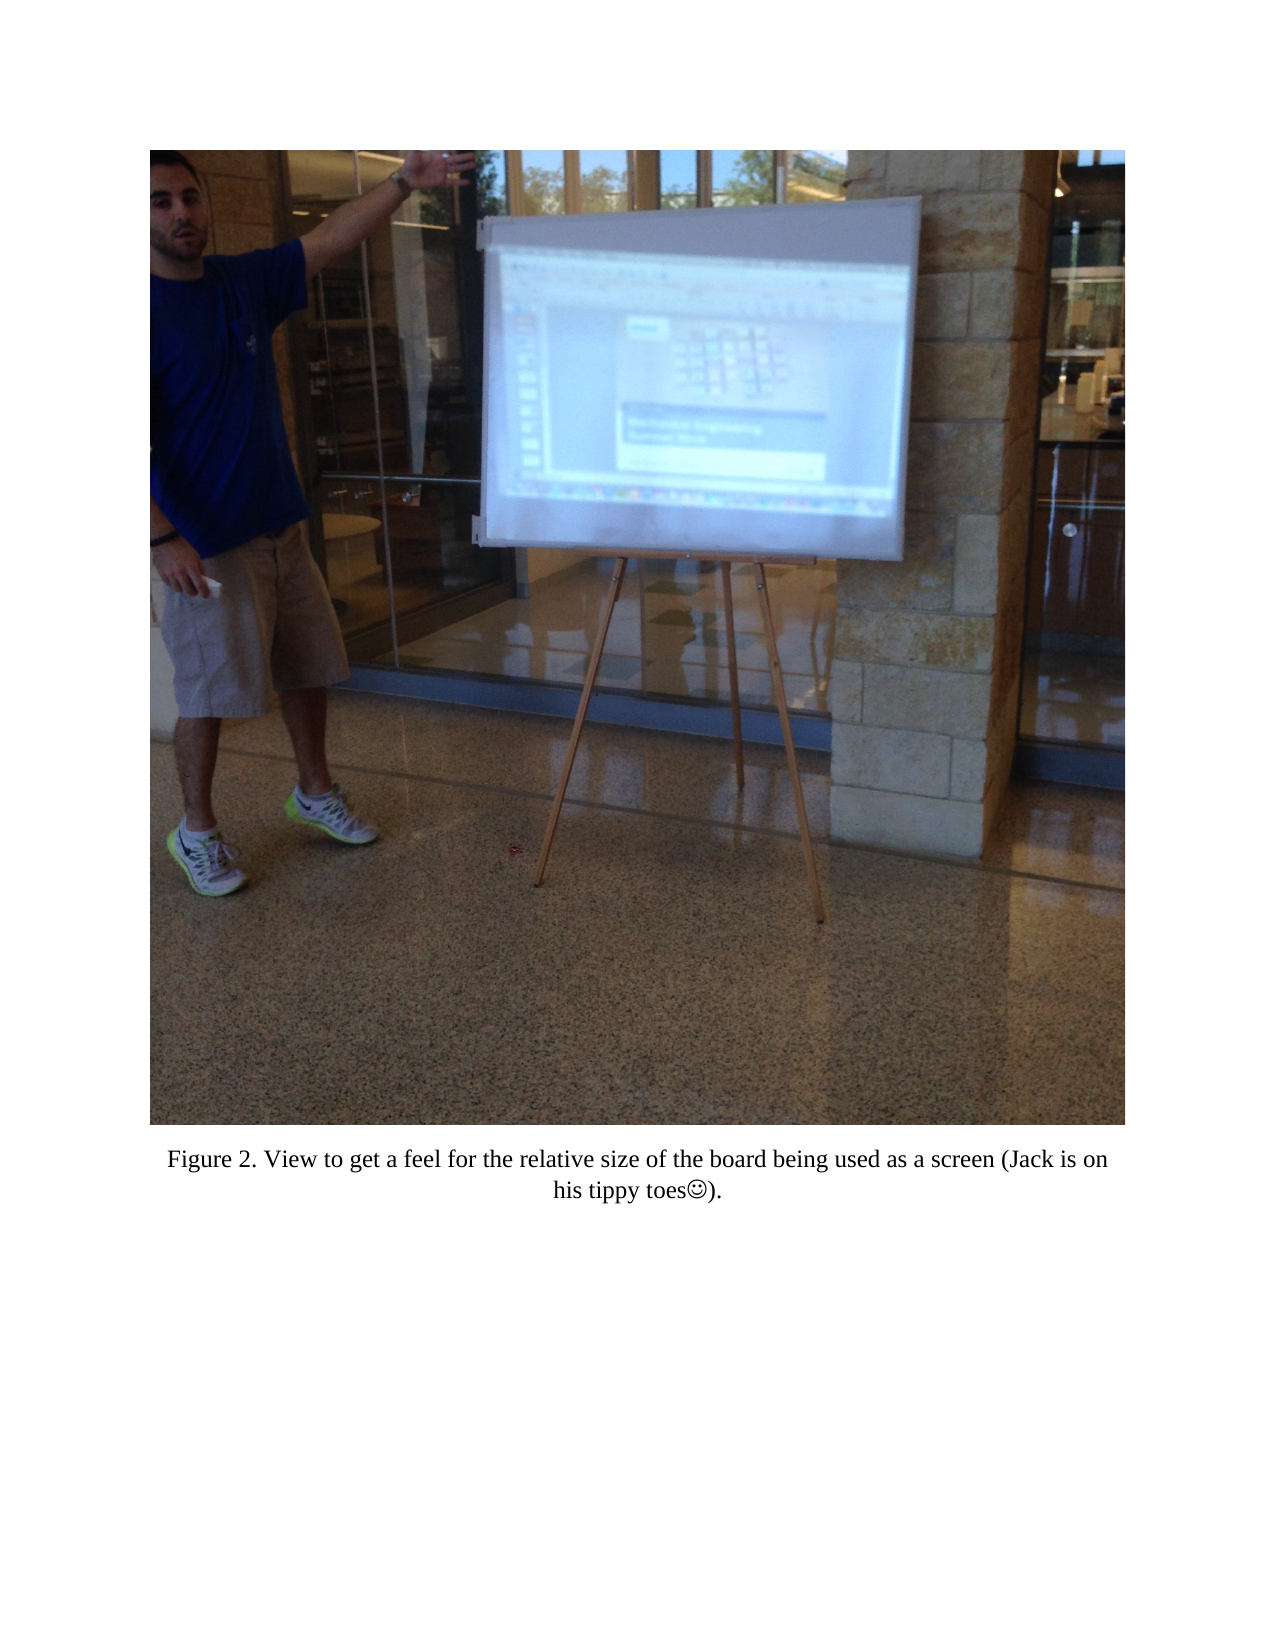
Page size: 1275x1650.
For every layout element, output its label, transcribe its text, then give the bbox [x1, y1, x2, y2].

picture [150, 150, 1125, 1125]
text Figure 2. View to get a feel for the relative size of the board being used as a screen (Jack is on his tippy toes). [150, 1144, 1125, 1204]
